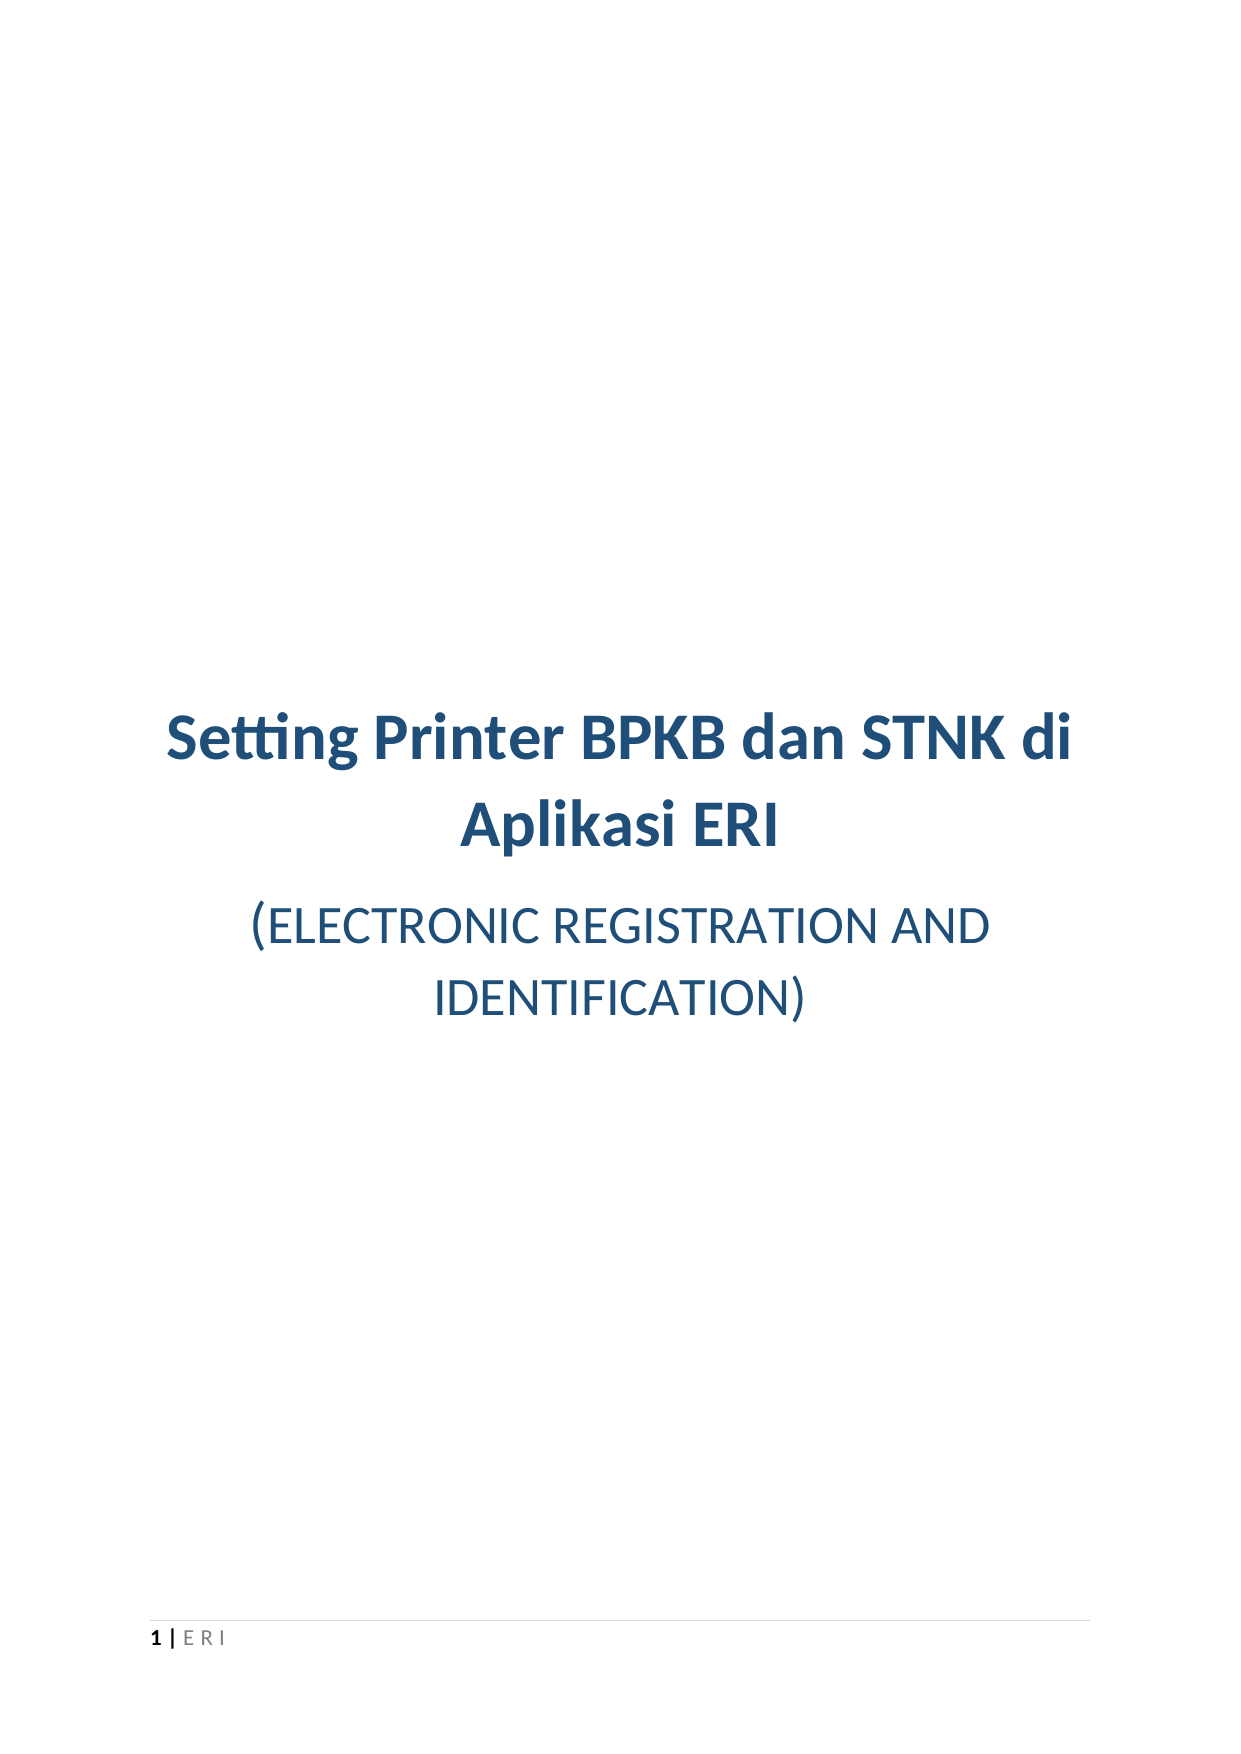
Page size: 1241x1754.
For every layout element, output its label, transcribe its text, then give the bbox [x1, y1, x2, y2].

text (ELECTRONIC REGISTRATION AND IDENTIFICATION) [150, 887, 1090, 1029]
text Setting Printer BPKB dan STNK di Aplikasi ERI [150, 694, 1090, 863]
